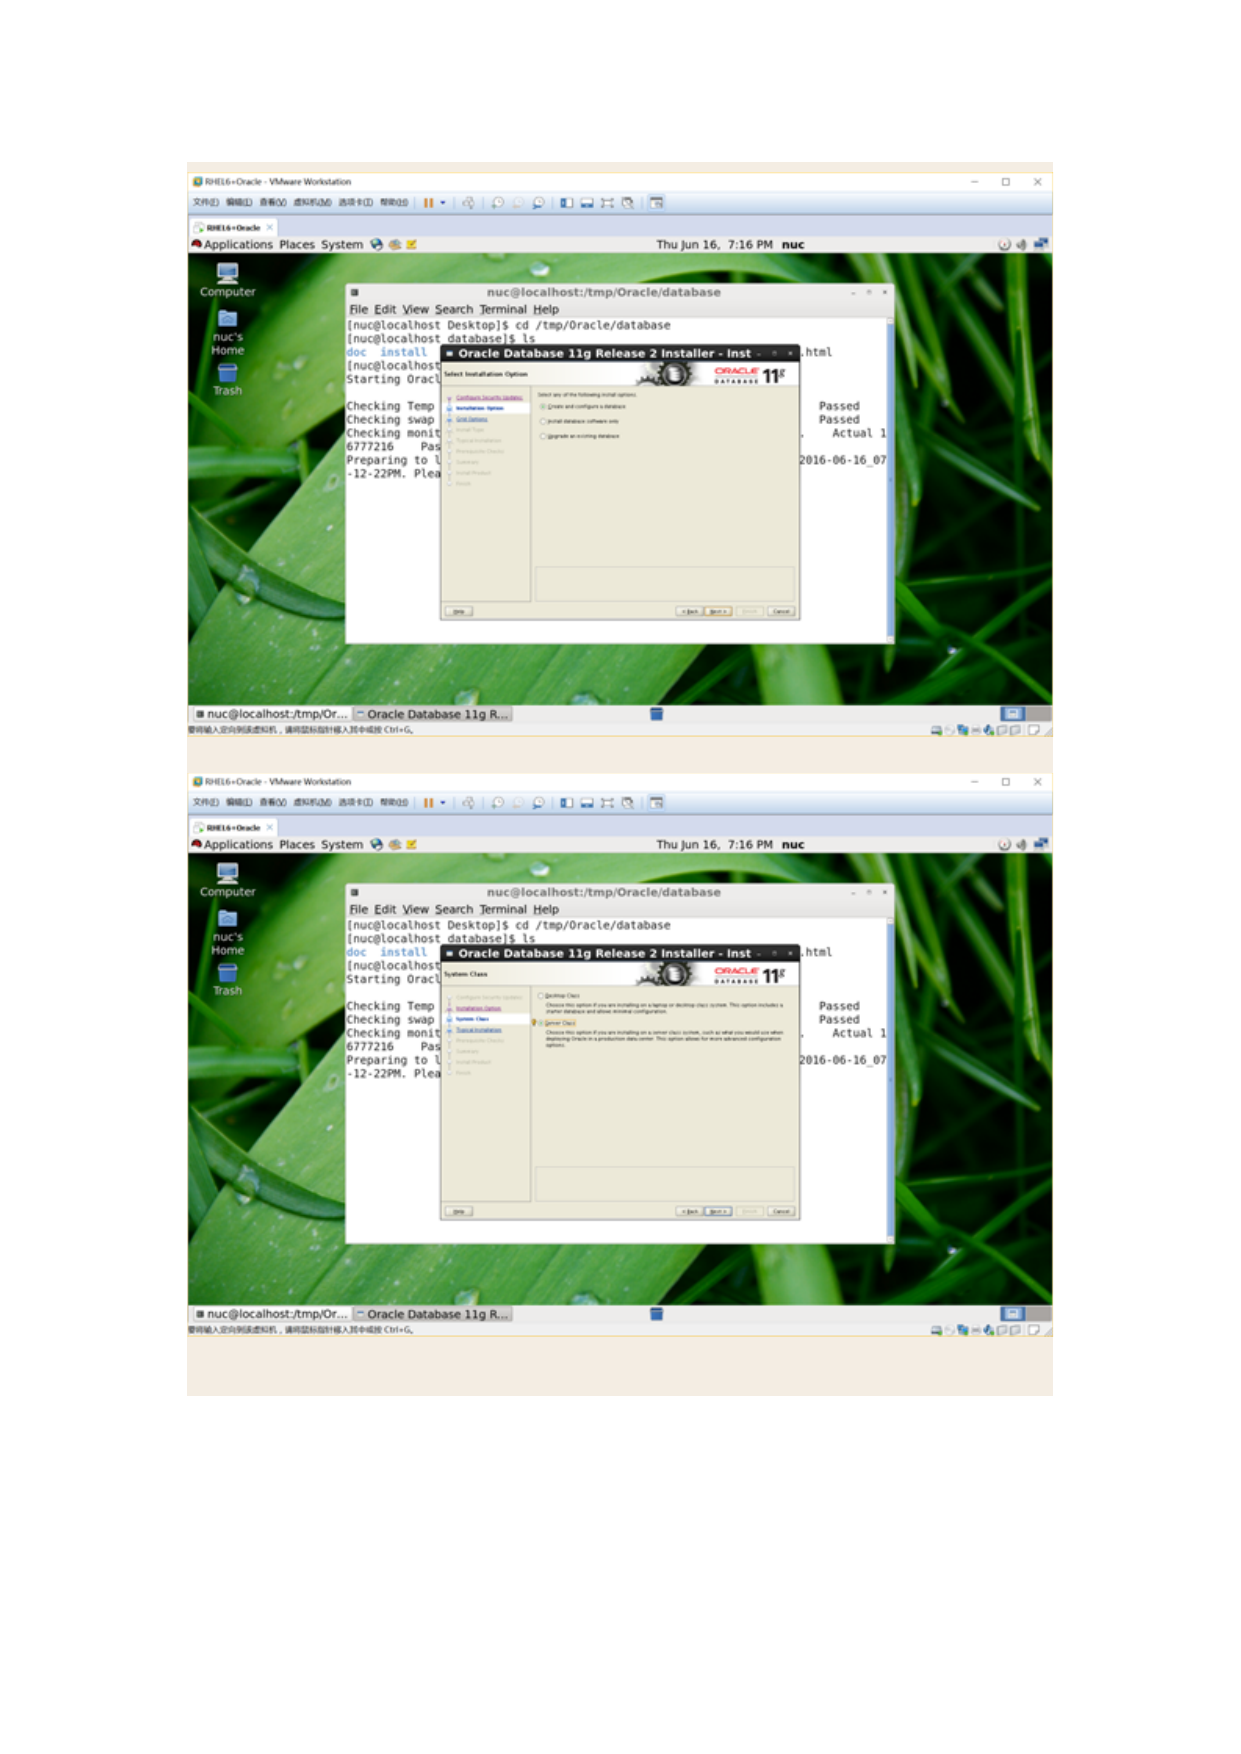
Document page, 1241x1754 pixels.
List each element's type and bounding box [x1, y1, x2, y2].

picture [187, 773, 1054, 1337]
picture [187, 172, 1054, 737]
